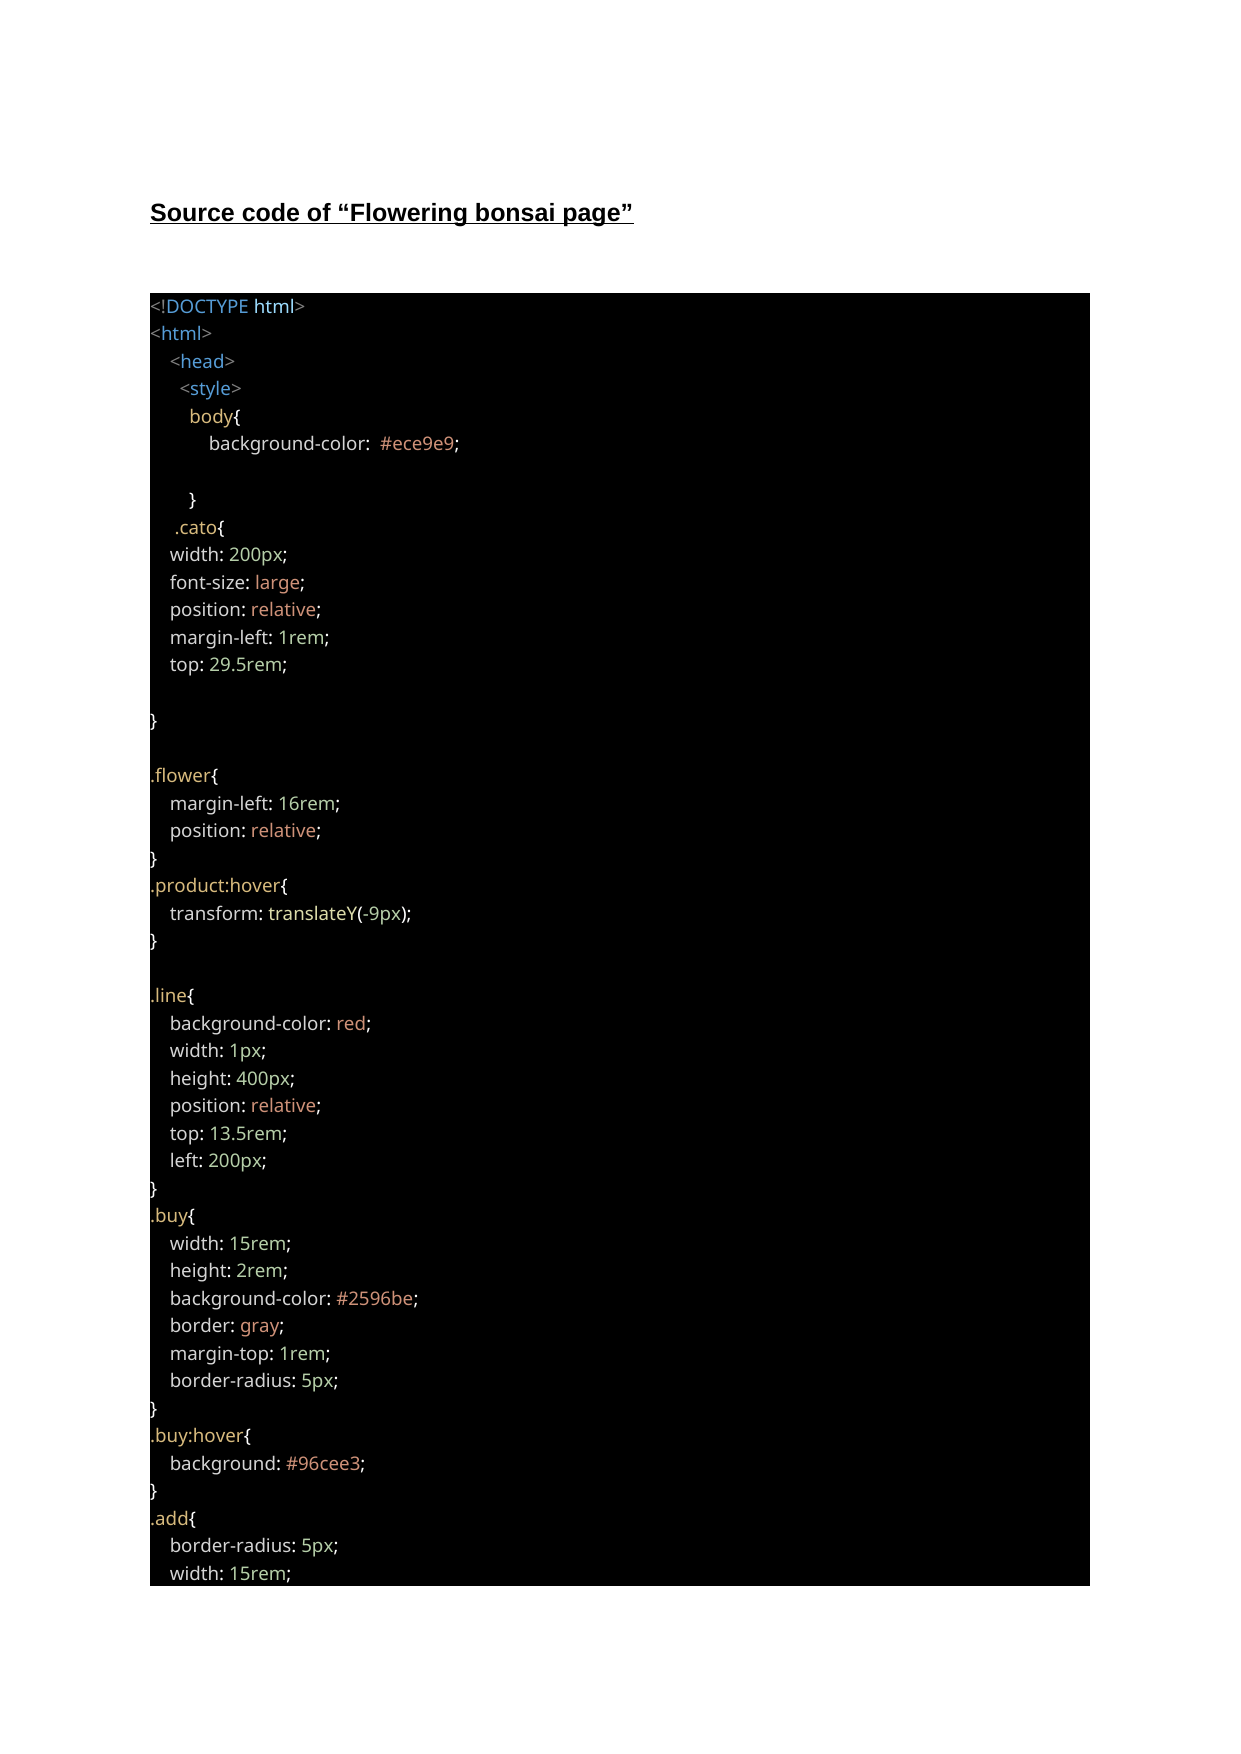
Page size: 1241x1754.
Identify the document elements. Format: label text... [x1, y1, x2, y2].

text .add{ [150, 1505, 1090, 1531]
text .buy:hover{ [150, 1422, 1090, 1448]
text .cato{ [150, 514, 1090, 539]
text border-radius: 5px; [150, 1367, 1090, 1393]
text Source code of “Flowering bonsai page” [150, 198, 1090, 226]
text .product:hover{ [150, 872, 1090, 898]
text margin-left: 16rem; [150, 790, 1090, 816]
text background-color: #2596be; [150, 1285, 1090, 1311]
text .flower{ [150, 762, 1090, 788]
text transform: translateY(-9px); [150, 900, 1090, 926]
text <!DOCTYPE html> [150, 293, 1090, 319]
text height: 2rem; [150, 1257, 1090, 1283]
text <html> [150, 321, 1090, 346]
text .line{ [150, 982, 1090, 1008]
text width: 1px; [150, 1037, 1090, 1063]
text height: 400px; [150, 1065, 1090, 1091]
text border: gray; [150, 1312, 1090, 1338]
text top: 13.5rem; [150, 1120, 1090, 1146]
text position: relative; [150, 1092, 1090, 1118]
text background-color: #ece9e9; [150, 431, 1090, 456]
text background-color: red; [150, 1010, 1090, 1036]
text border-radius: 5px; [150, 1532, 1090, 1558]
text width: 200px; [150, 542, 1090, 567]
text margin-left: 1rem; [150, 624, 1090, 649]
text left: 200px; [150, 1147, 1090, 1173]
text } [150, 487, 1090, 512]
text } [150, 707, 1090, 733]
text } [150, 1395, 1090, 1421]
text top: 29.5rem; [150, 652, 1090, 677]
text <style> [150, 376, 1090, 401]
text margin-top: 1rem; [150, 1340, 1090, 1366]
text width: 15rem; [150, 1230, 1090, 1256]
text width: 15rem; [150, 1560, 1090, 1586]
text } [150, 927, 1090, 953]
text background: #96cee3; [150, 1450, 1090, 1476]
text <head> [150, 348, 1090, 374]
text .buy{ [150, 1202, 1090, 1228]
text } [150, 845, 1090, 871]
text body{ [150, 403, 1090, 429]
text position: relative; [150, 597, 1090, 622]
text } [150, 1175, 1090, 1201]
text font-size: large; [150, 569, 1090, 594]
text } [150, 1477, 1090, 1503]
text position: relative; [150, 817, 1090, 843]
